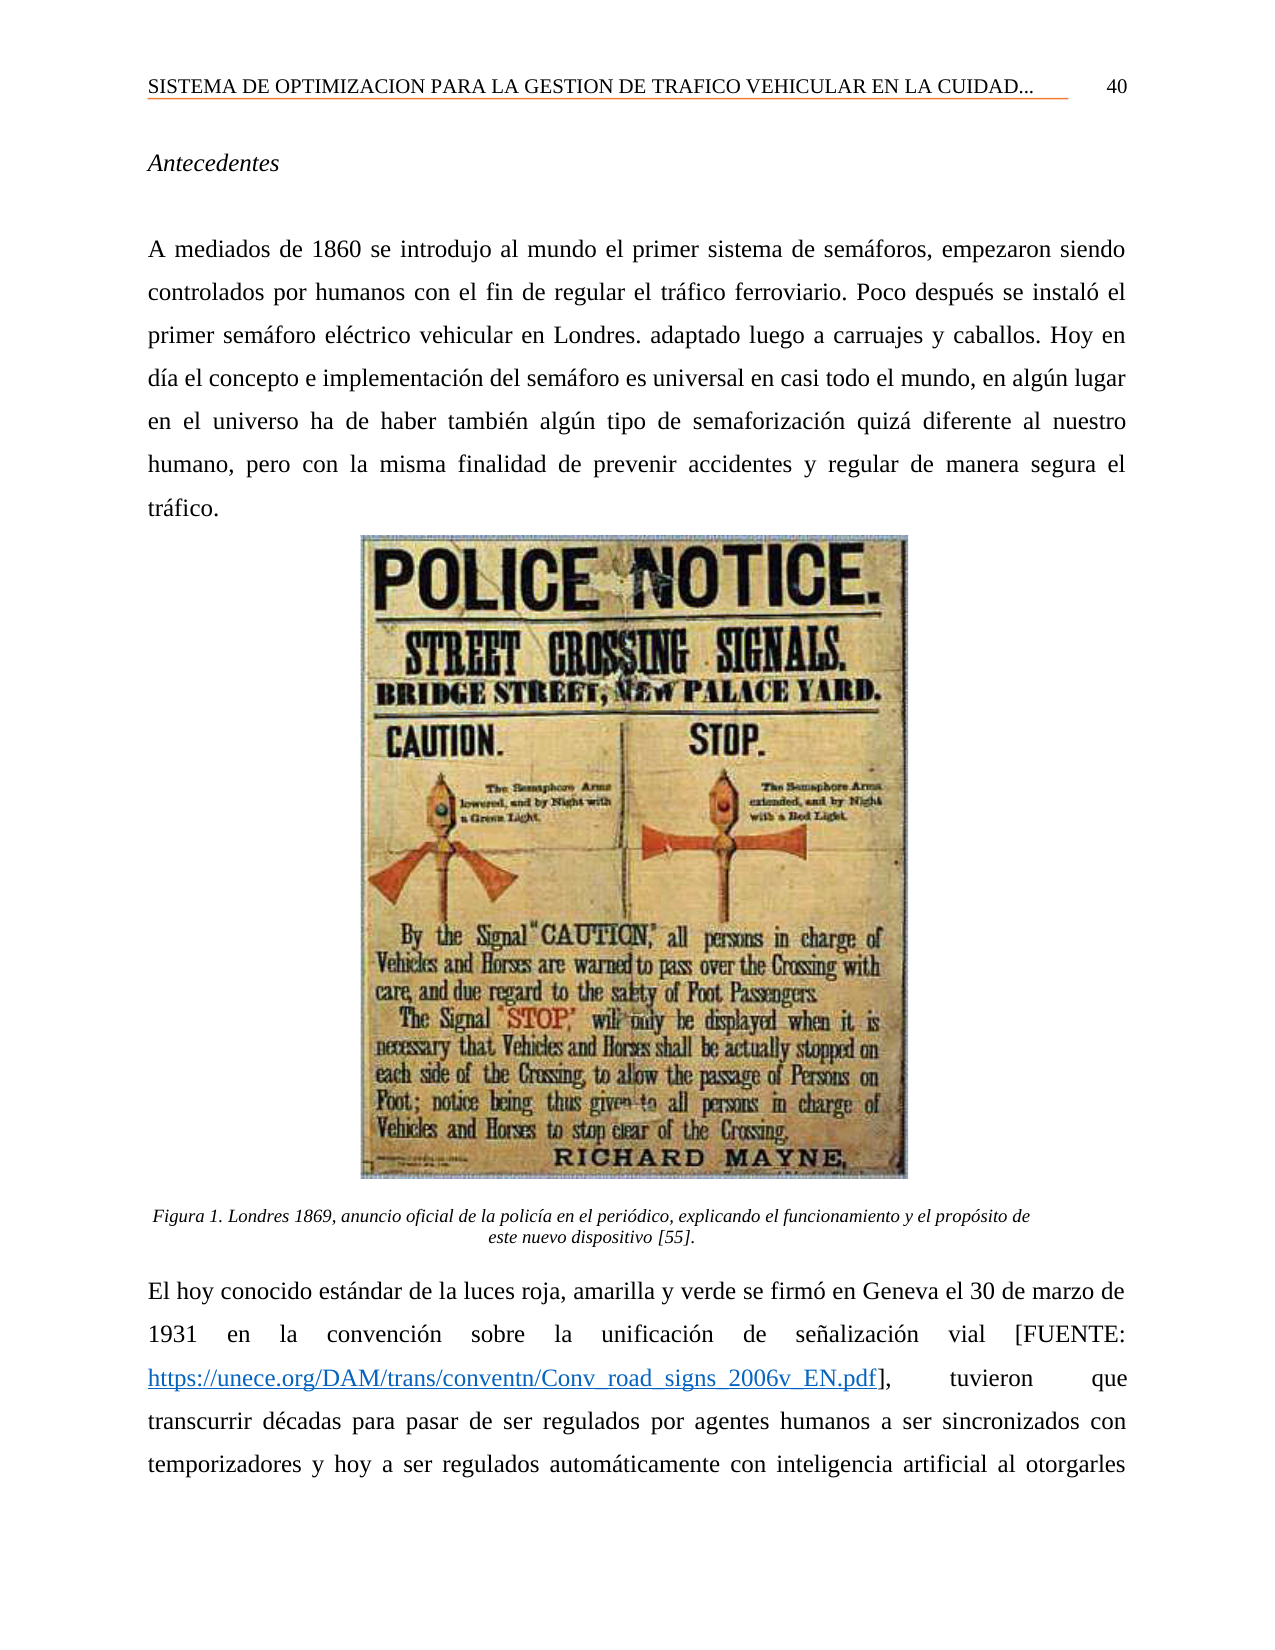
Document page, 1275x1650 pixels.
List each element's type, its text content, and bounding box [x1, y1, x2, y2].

subtitle Antecedentes [148, 148, 1127, 176]
text A mediados de 1860 se introdujo al mundo el primer sistema de semáforos, empezaron siendo controlados por humanos con el fin de regular el tráfico ferroviario. Poco después se instaló el primer semáforo eléctrico vehicular en Londres. adaptado luego a carruajes y caballos. Hoy en día el concepto e implementación del semáforo es universal en casi todo el mundo, en algún lugar en el universo ha de haber también algún tipo de semaforización quizá diferente al nuestro humano, pero con la misma finalidad de prevenir accidentes y regular de manera segura el tráfico. [148, 234, 1127, 521]
text Figura 1. Londres 1869, anuncio oficial de la policía en el periódico, explicando el funcionamiento y el propósito de este nuevo dispositivo . [148, 1204, 1037, 1248]
picture [360, 535, 909, 1179]
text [148, 1276, 1127, 1478]
